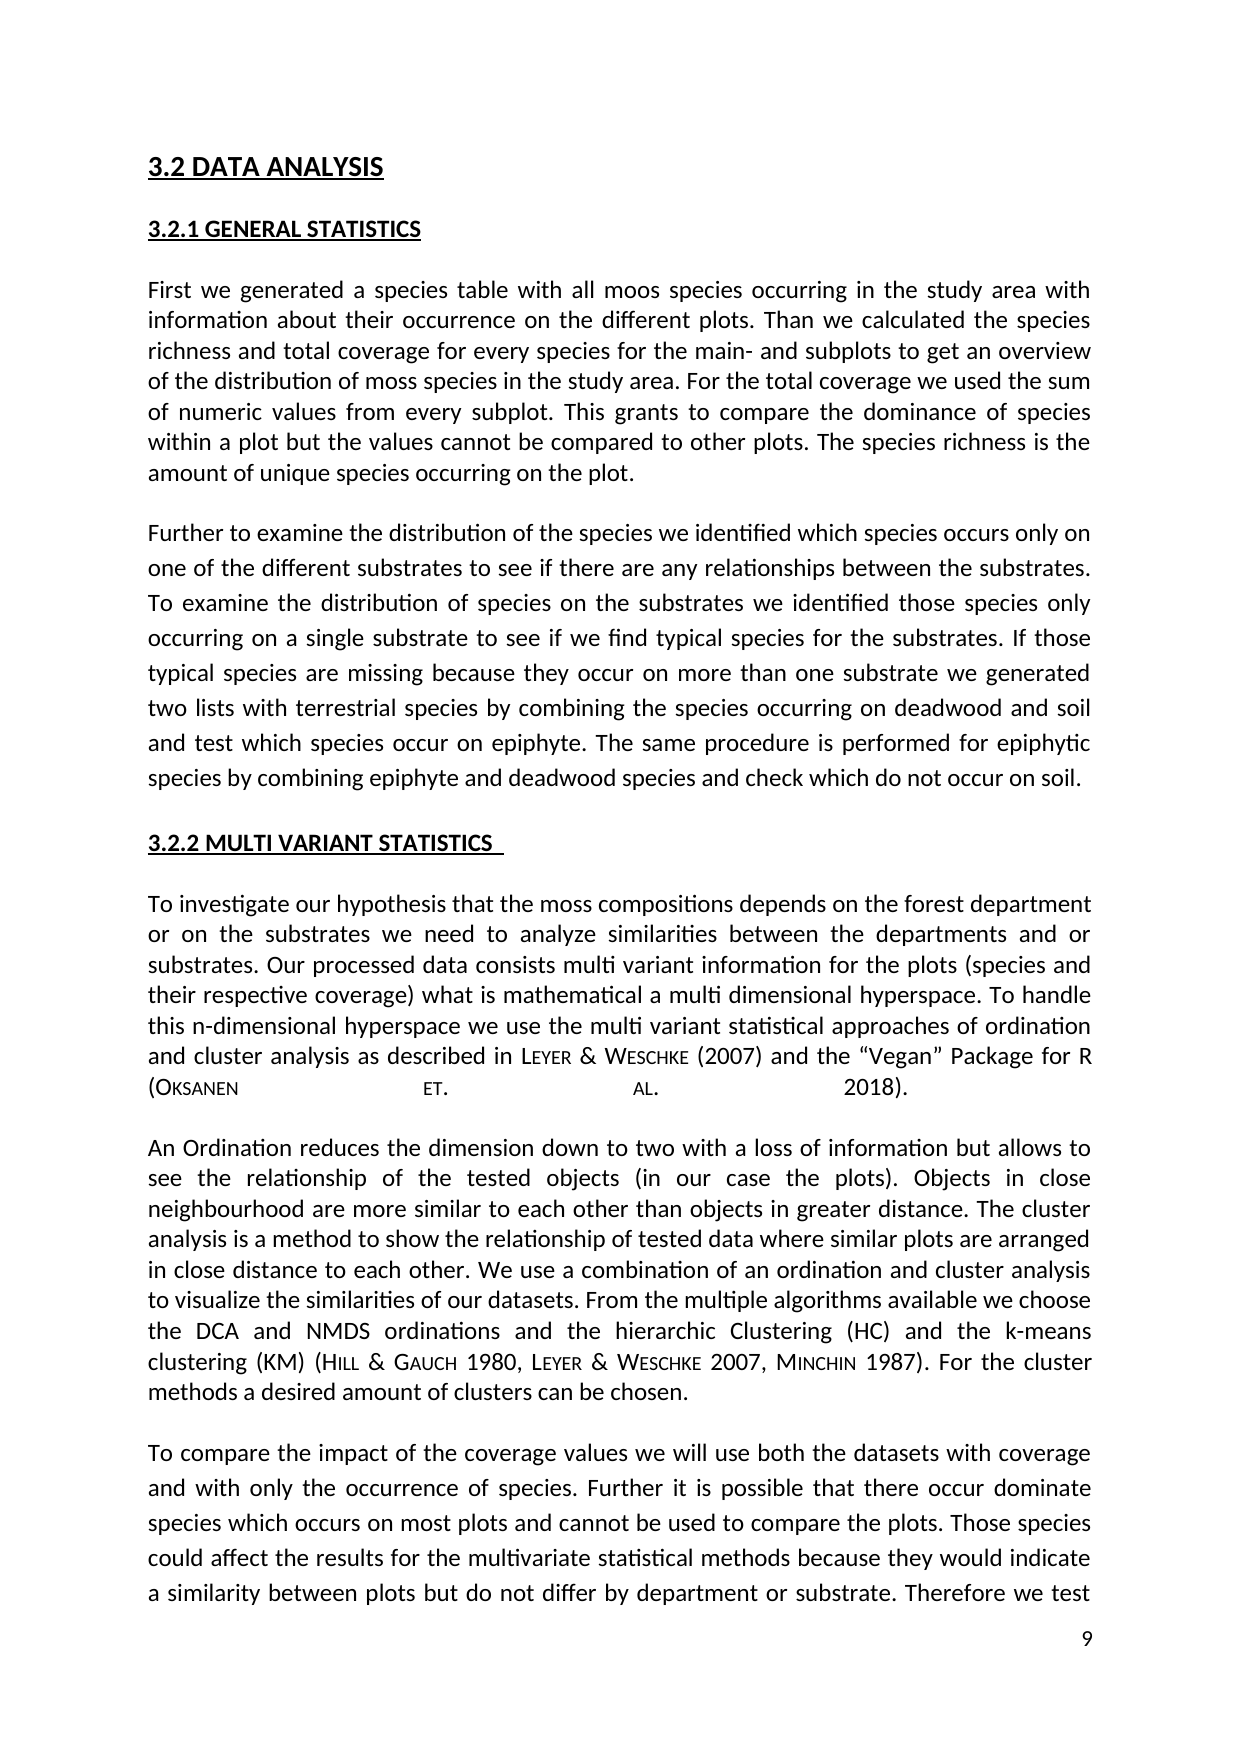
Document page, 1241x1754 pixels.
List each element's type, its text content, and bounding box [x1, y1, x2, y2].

text First we generated a species table with all moos species occurring in the study area with information about their occurrence on the different plots. Than we calculated the species richness and total coverage for every species for the main- and subplots to get an overview of the distribution of moss species in the study area. For the total coverage we used the sum of numeric values from every subplot. This grants to compare the dominance of species within a plot but the values cannot be compared to other plots. The species richness is the amount of unique species occurring on the plot. [148, 274, 1093, 487]
text 3.2.2 Multi variant statistics [148, 827, 1093, 858]
text Further to examine the distribution of the species we identified which species occurs only on one of the different substrates to see if there are any relationships between the substrates. To examine the distribution of species on the substrates we identified those species only occurring on a single substrate to see if we find typical species for the substrates. If those typical species are missing because they occur on more than one substrate we generated two lists with terrestrial species by combining the species occurring on deadwood and soil and test which species occur on epiphyte. The same procedure is performed for epiphytic species by combining epiphyte and deadwood species and check which do not occur on soil. [148, 517, 1093, 793]
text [148, 1437, 1093, 1607]
text 3.2 Data analysis [148, 148, 1093, 183]
text To investigate our hypothesis that the moss compositions depends on the forest department or on the substrates we need to analyze similarities between the departments and or substrates. Our processed data consists multi variant information for the plots (species and their respective coverage) what is mathematical a multi dimensional hyperspace. To handle this n-dimensional hyperspace we use the multi variant statistical approaches of ordination and cluster analysis as described in Leyer & Weschke (2007) and the “Vegan” Package for R (Oksanen et. al. 2018). An Ordination reduces the dimension down to two with a loss of information but allows to see the relationship of the tested objects (in our case the plots). Objects in close neighbourhood are more similar to each other than objects in greater distance. The cluster analysis is a method to show the relationship of tested data where similar plots are arranged in close distance to each other. We use a combination of an ordination and cluster analysis to visualize the similarities of our datasets. From the multiple algorithms available we choose the DCA and NMDS ordinations and the hierarchic Clustering (HC) and the k-means clustering (KM) (Hill & Gauch 1980, Leyer & Weschke 2007, Minchin 1987). For the cluster methods a desired amount of clusters can be chosen. [148, 888, 1093, 1407]
text 3.2.1 General statistics [148, 213, 1093, 244]
